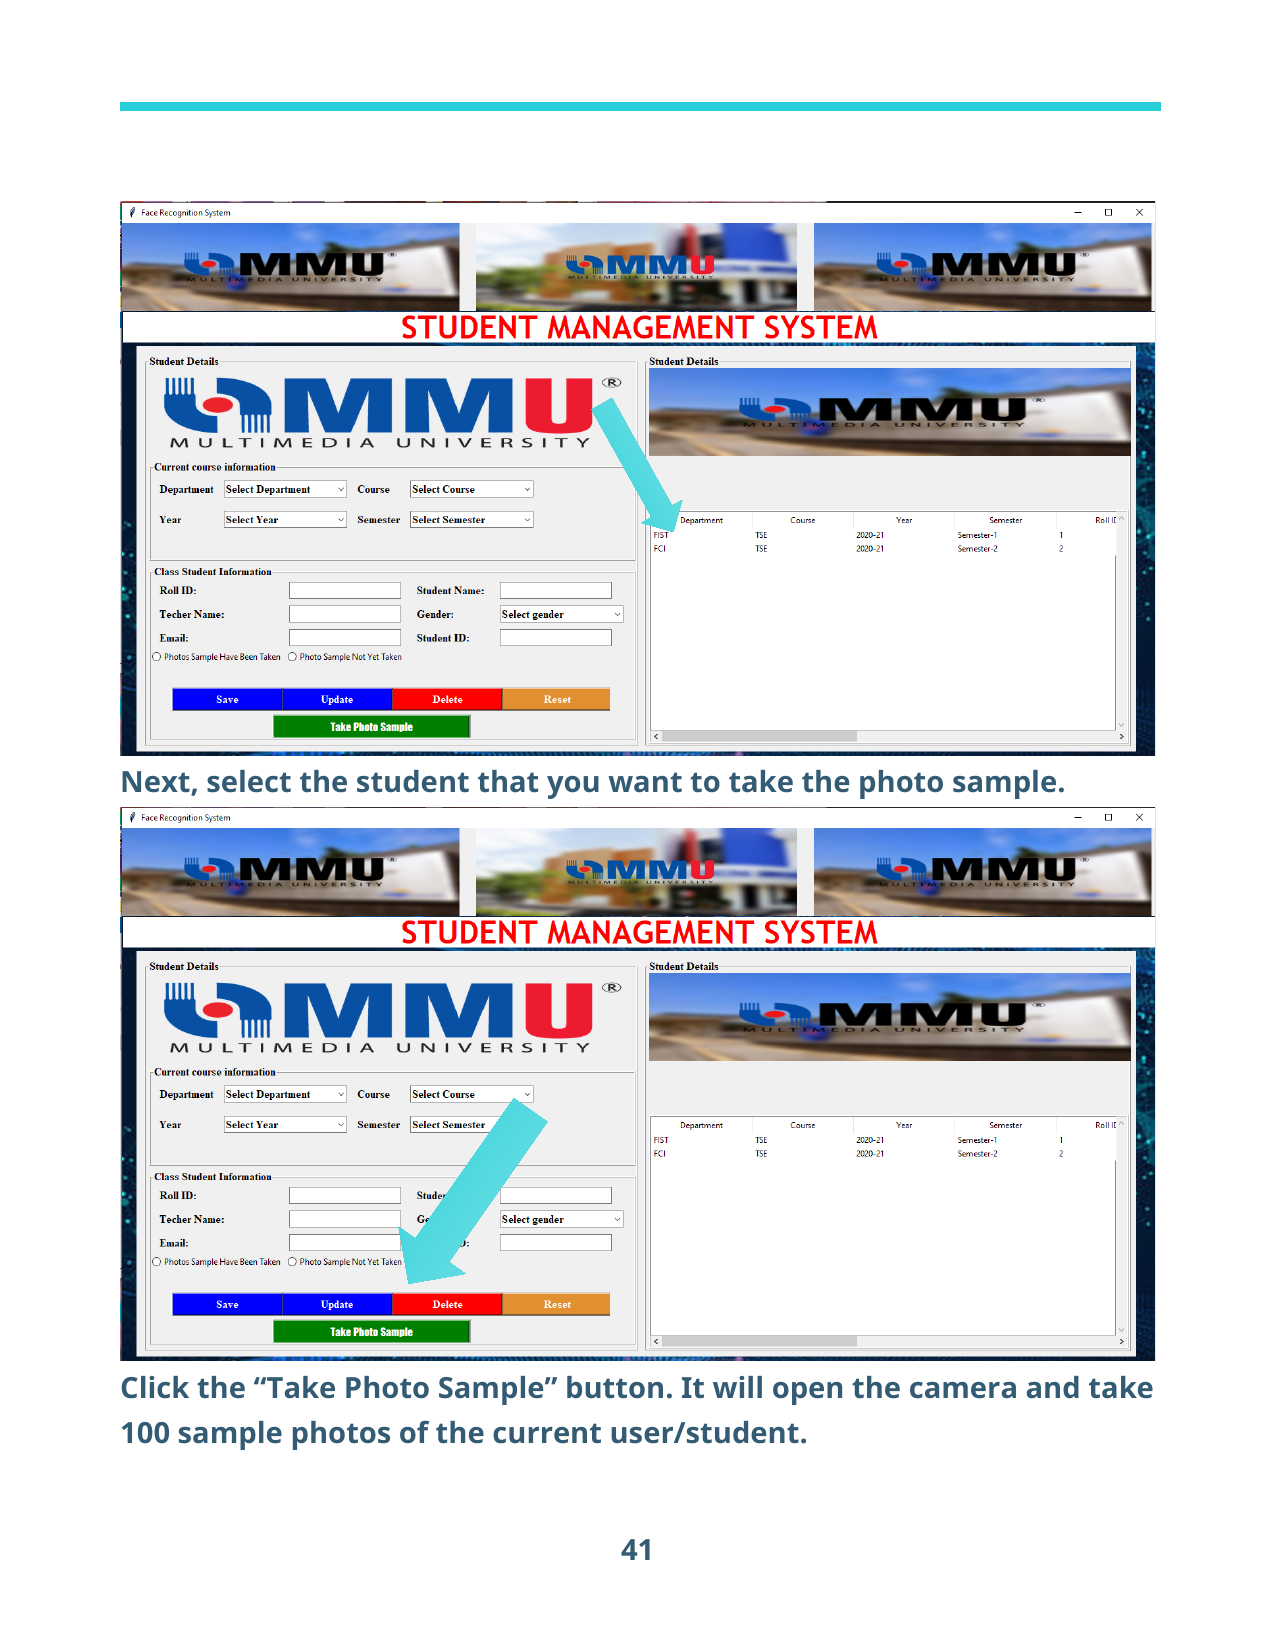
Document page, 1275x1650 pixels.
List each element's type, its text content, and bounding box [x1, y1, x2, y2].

picture [1149, 1070, 1155, 1077]
picture [120, 807, 1155, 1361]
text Next, select the student that you want to take the photo sample. [120, 761, 1155, 807]
picture [120, 201, 1155, 756]
text Click the “Take Photo Sample” button. It will open the camera and take 100 sample photos of the current user/student. [120, 1367, 1155, 1452]
picture [1149, 465, 1155, 472]
